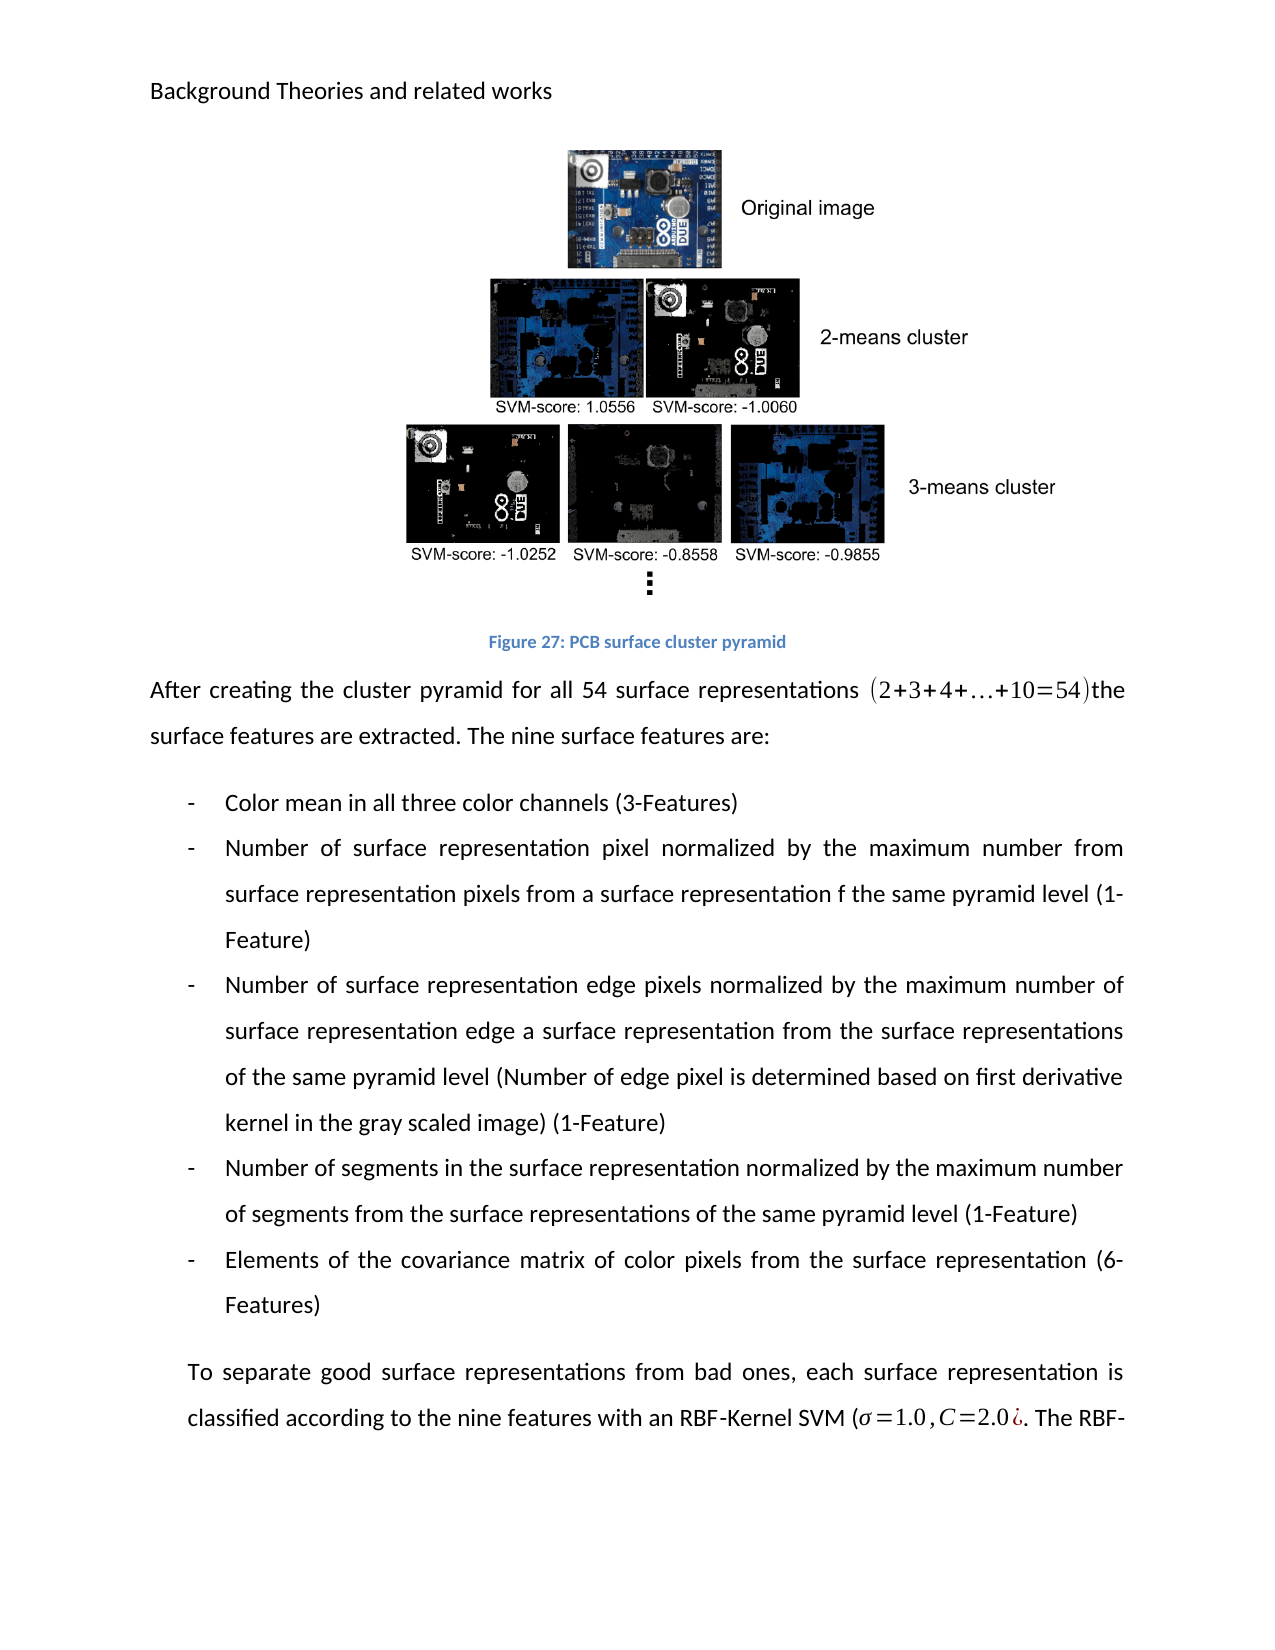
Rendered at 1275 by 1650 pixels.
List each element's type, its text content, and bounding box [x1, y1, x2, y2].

list Number of surface representation edge pixels normalized by the maximum number of surface representation edge a surface representation from the surface representations of the same pyramid level (Number of edge pixel is determined based on first derivative kernel in the gray scaled image) (1-Feature) [187, 969, 1125, 1137]
list Elements of the covariance matrix of color pixels from the surface representation (6-Features) [187, 1244, 1125, 1320]
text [187, 1356, 1125, 1432]
list Number of surface representation pixel normalized by the maximum number from surface representation pixels from a surface representation f the same pyramid level (1-Feature) [187, 832, 1125, 954]
picture [406, 150, 1056, 595]
list Number of segments in the surface representation normalized by the maximum number of segments from the surface representations of the same pyramid level (1-Feature) [187, 1152, 1125, 1229]
list Color mean in all three color channels (3-Features) [187, 787, 1125, 817]
text After creating the cluster pyramid for all 54 surface representations the surface features are extracted. The nine surface features are: [150, 674, 1125, 751]
